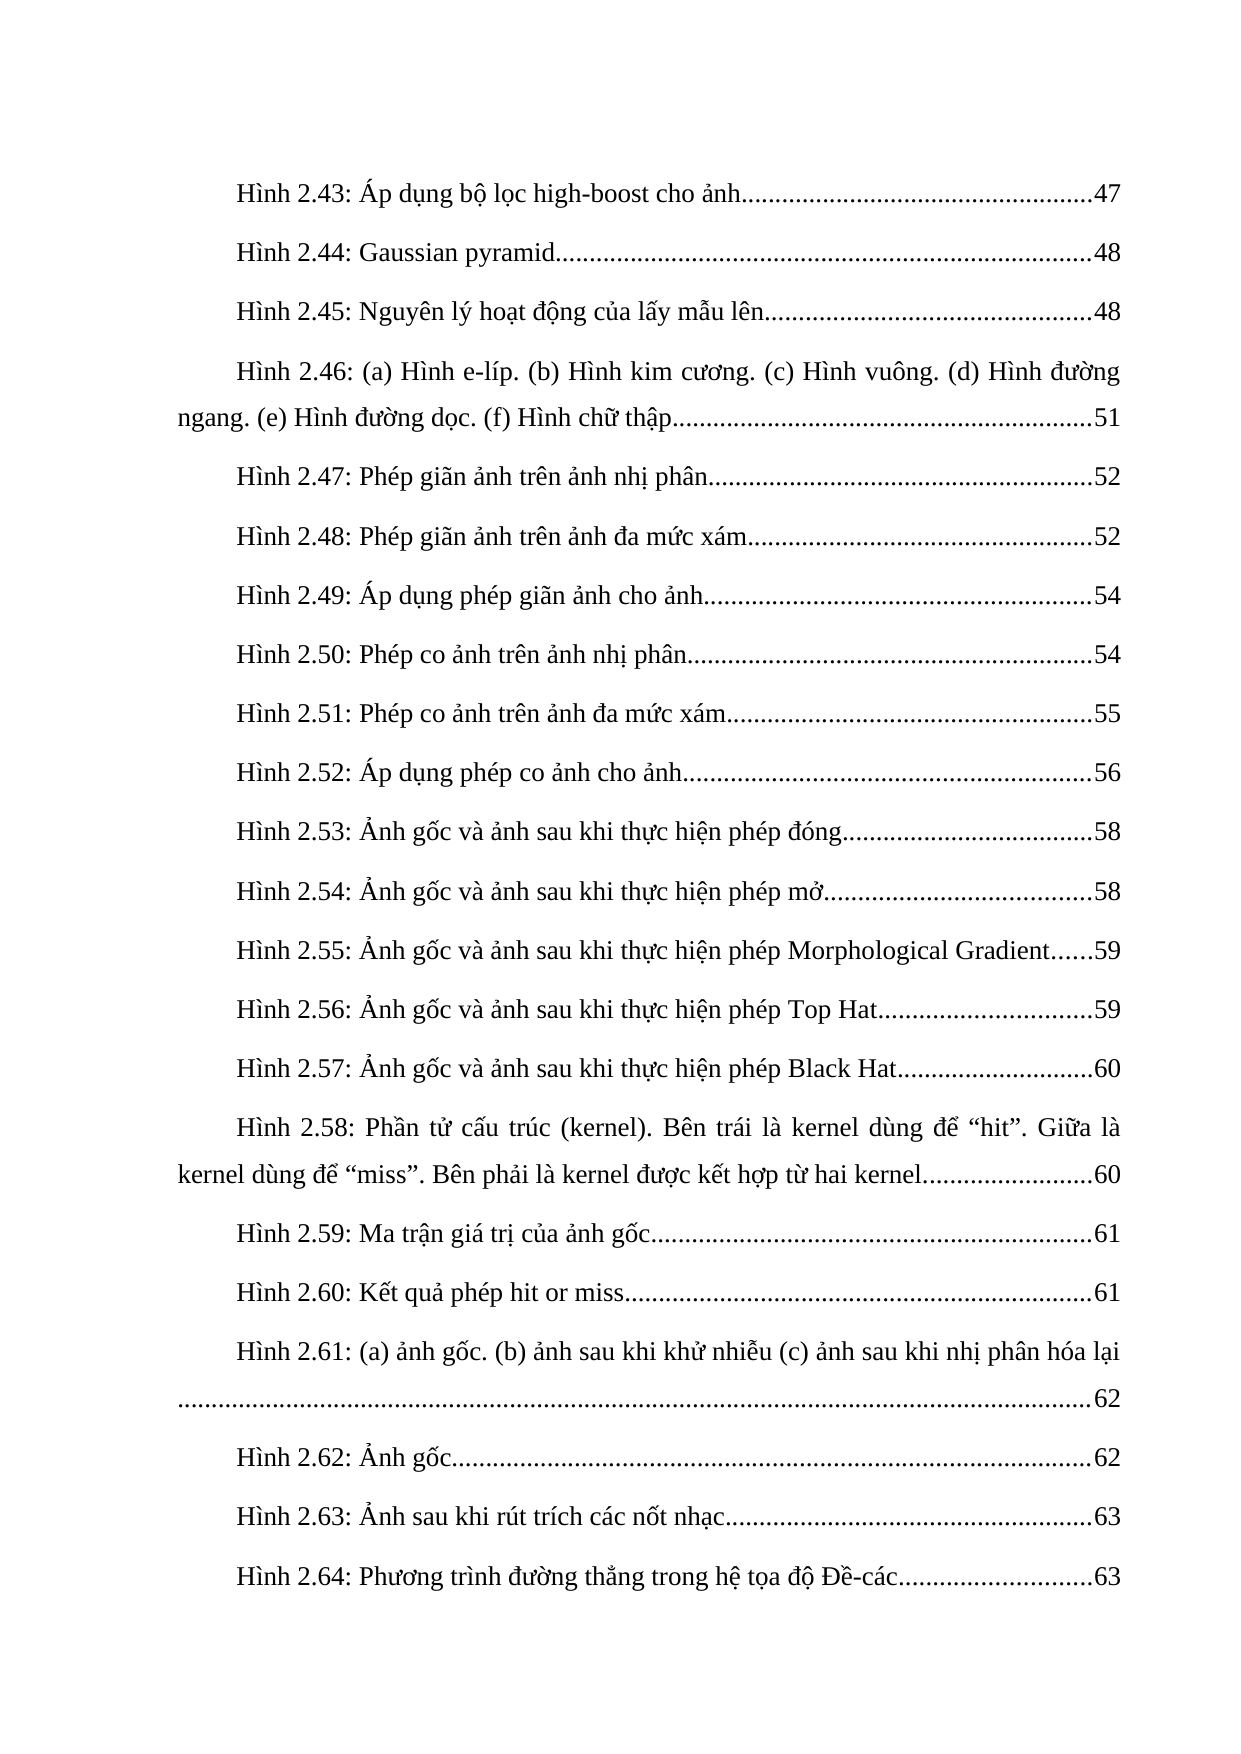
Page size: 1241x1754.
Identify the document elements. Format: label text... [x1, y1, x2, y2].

text Hình 2.48: Phép giãn ảnh trên ảnh đa mức xám 52 [177, 520, 1122, 551]
text Hình 2.49: Áp dụng phép giãn ảnh cho ảnh 54 [177, 579, 1122, 610]
text Hình 2.43: Áp dụng bộ lọc high-boost cho ảnh 47 [177, 177, 1122, 208]
text Hình 2.53: Ảnh gốc và ảnh sau khi thực hiện phép đóng 58 [177, 816, 1122, 847]
text Hình 2.54: Ảnh gốc và ảnh sau khi thực hiện phép mở 58 [177, 875, 1122, 906]
text Hình 2.51: Phép co ảnh trên ảnh đa mức xám 55 [177, 697, 1122, 728]
text Hình 2.47: Phép giãn ảnh trên ảnh nhị phân 52 [177, 461, 1122, 492]
text Hình 2.59: Ma trận giá trị của ảnh gốc 61 [177, 1217, 1122, 1248]
text Hình 2.45: Nguyên lý hoạt động của lấy mẫu lên 48 [177, 296, 1122, 327]
text Hình 2.57: Ảnh gốc và ảnh sau khi thực hiện phép Black Hat 60 [177, 1052, 1122, 1083]
text Hình 2.46: (a) Hình e-líp. (b) Hình kim cương. (c) Hình vuông. (d) Hình đường ngang. (e) Hình đường dọc. (f) Hình chữ thập 51 [177, 355, 1122, 432]
text Hình 2.55: Ảnh gốc và ảnh sau khi thực hiện phép Morphological Gradient 59 [177, 934, 1122, 965]
text Hình 2.50: Phép co ảnh trên ảnh nhị phân 54 [177, 638, 1122, 669]
text Hình 2.63: Ảnh sau khi rút trích các nốt nhạc 63 [177, 1501, 1122, 1532]
text Hình 2.44: Gaussian pyramid 48 [177, 236, 1122, 267]
text Hình 2.56: Ảnh gốc và ảnh sau khi thực hiện phép Top Hat 59 [177, 993, 1122, 1024]
text Hình 2.61: (a) ảnh gốc. (b) ảnh sau khi khử nhiễu (c) ảnh sau khi nhị phân hóa lại 62 [177, 1336, 1122, 1413]
text Hình 2.60: Kết quả phép hit or miss 61 [177, 1276, 1122, 1307]
text Hình 2.62: Ảnh gốc 62 [177, 1441, 1122, 1472]
text Hình 2.52: Áp dụng phép co ảnh cho ảnh 56 [177, 756, 1122, 787]
text Hình 2.64: Phương trình đường thẳng trong hệ tọa độ Đề-các 63 [177, 1560, 1122, 1591]
text Hình 2.58: Phần tử cấu trúc (kernel). Bên trái là kernel dùng để “hit”. Giữa là kernel dùng để “miss”. Bên phải là kernel được kết hợp từ hai kernel. 60 [177, 1111, 1122, 1189]
